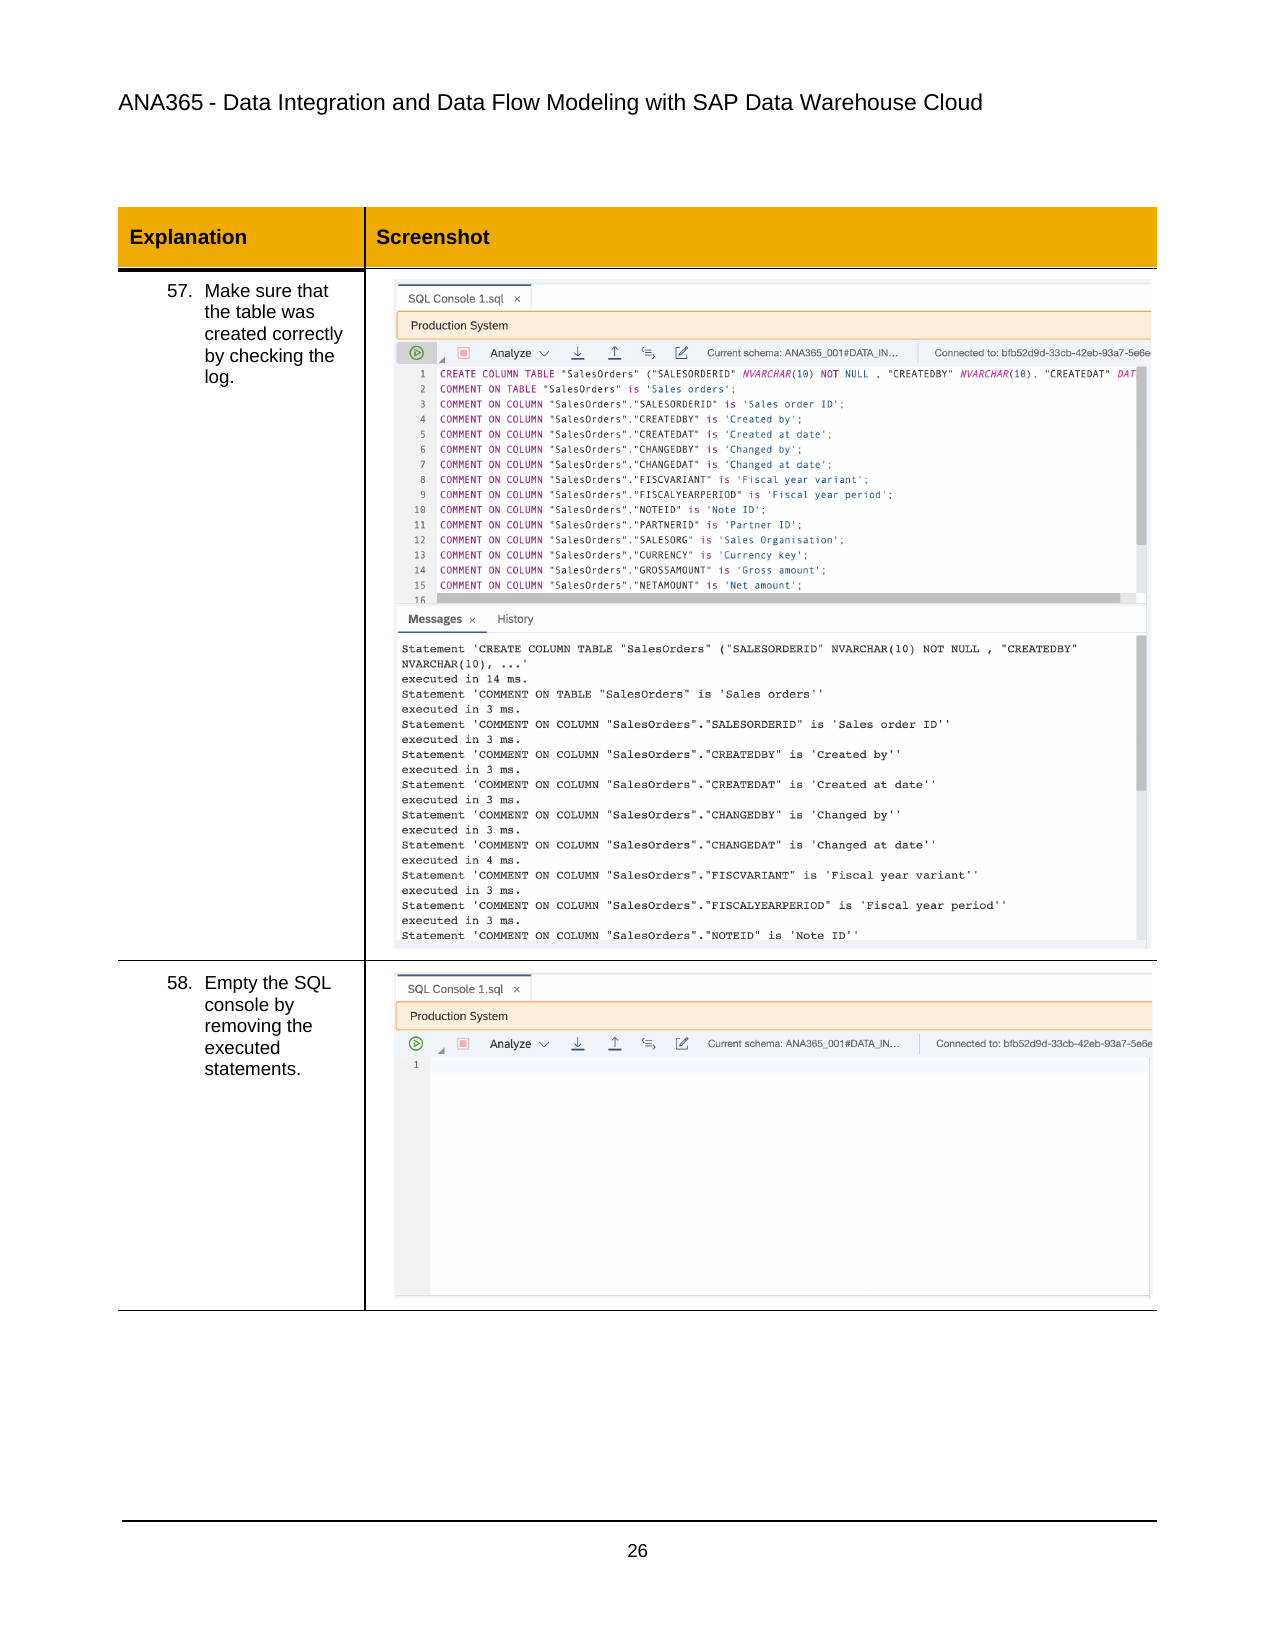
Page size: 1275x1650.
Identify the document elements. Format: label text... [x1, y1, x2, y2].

table_cell Empty the SQL console by removing the executed statements. [118, 961, 364, 1310]
table_header Screenshot [366, 207, 1157, 267]
table_cell Make sure that the table was created correctly by checking the log. [118, 272, 364, 960]
table_cell [366, 961, 1157, 1310]
table_header Explanation [118, 207, 364, 267]
picture [393, 279, 1152, 949]
table_cell [366, 269, 1157, 960]
picture [393, 972, 1153, 1299]
